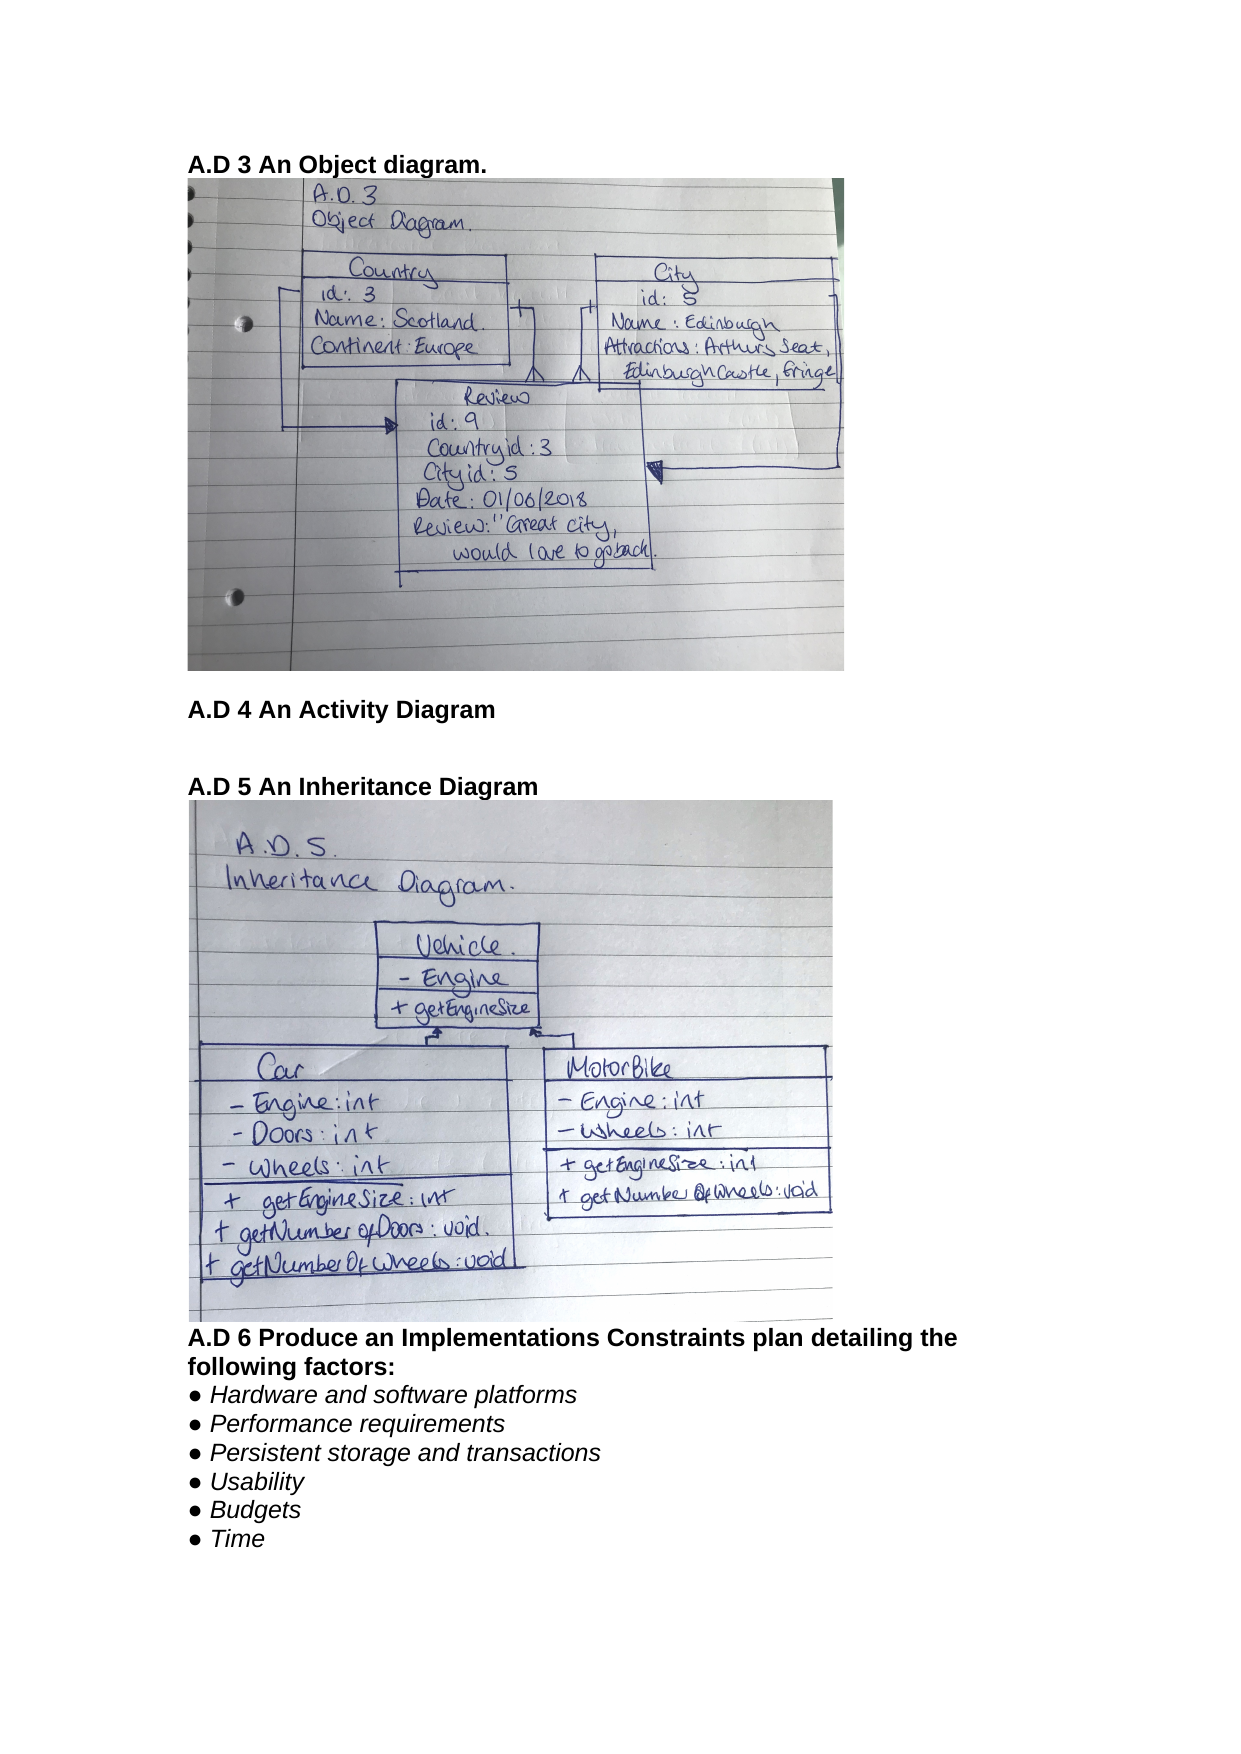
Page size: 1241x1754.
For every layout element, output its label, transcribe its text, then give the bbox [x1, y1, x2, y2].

text A.D 4 An Activity Diagram [187, 695, 1053, 724]
text ● Persistent storage and transactions [187, 1438, 1053, 1467]
text ● Time [187, 1524, 1053, 1553]
text ● Usability [187, 1467, 1053, 1495]
picture [189, 800, 833, 1322]
text ● Performance requirements [187, 1409, 1053, 1438]
picture [187, 178, 845, 671]
text ● Budgets [187, 1495, 1053, 1524]
text ● Hardware and software platforms [187, 1380, 1053, 1409]
text A.D 6 Produce an Implementations Constraints plan detailing the following factors: [187, 1323, 1053, 1380]
text A.D 5 An Inheritance Diagram [187, 772, 1053, 801]
